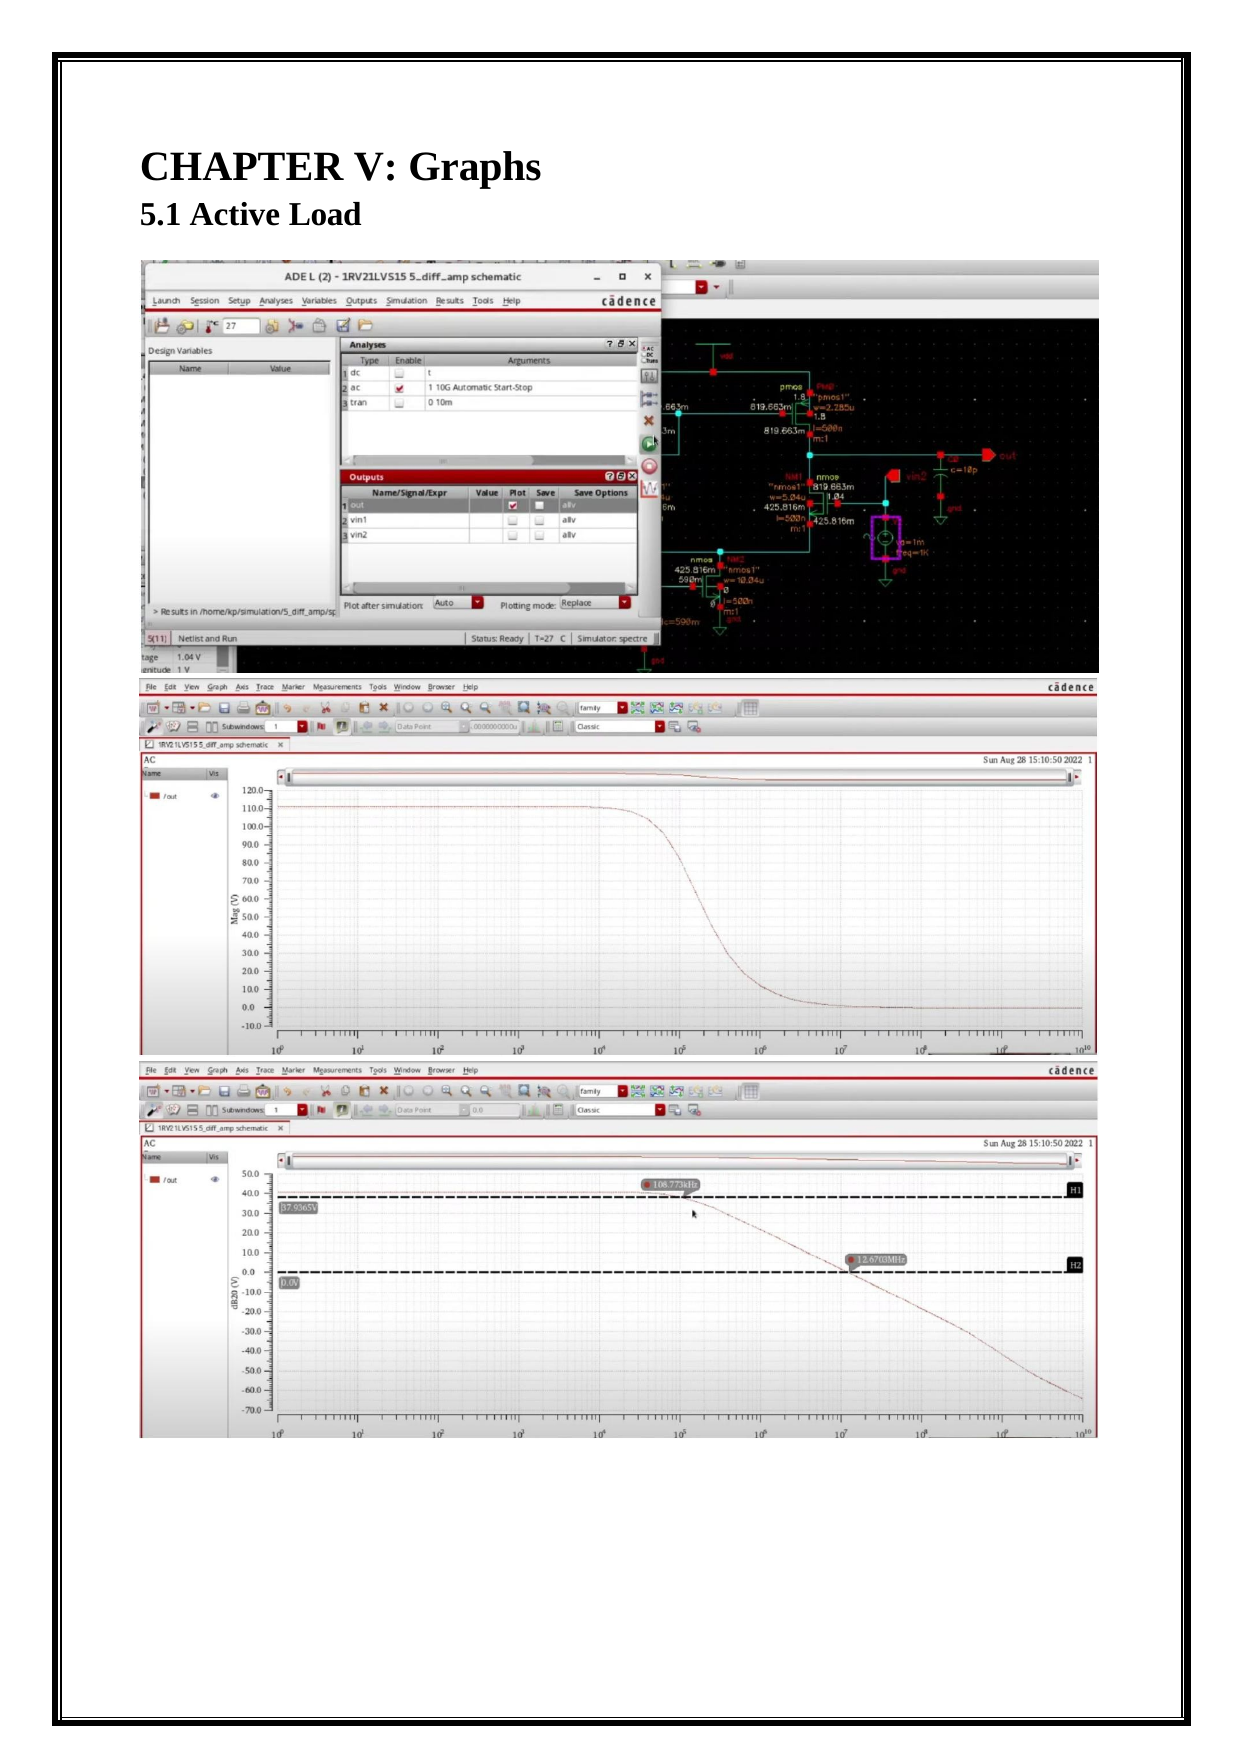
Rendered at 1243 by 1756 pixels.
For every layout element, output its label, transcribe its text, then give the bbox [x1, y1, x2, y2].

list Active Load [139, 194, 1154, 232]
picture [139, 677, 1099, 1057]
picture [139, 260, 1099, 673]
text CHAPTER V: Graphs [139, 142, 1154, 189]
picture [139, 1061, 1099, 1439]
